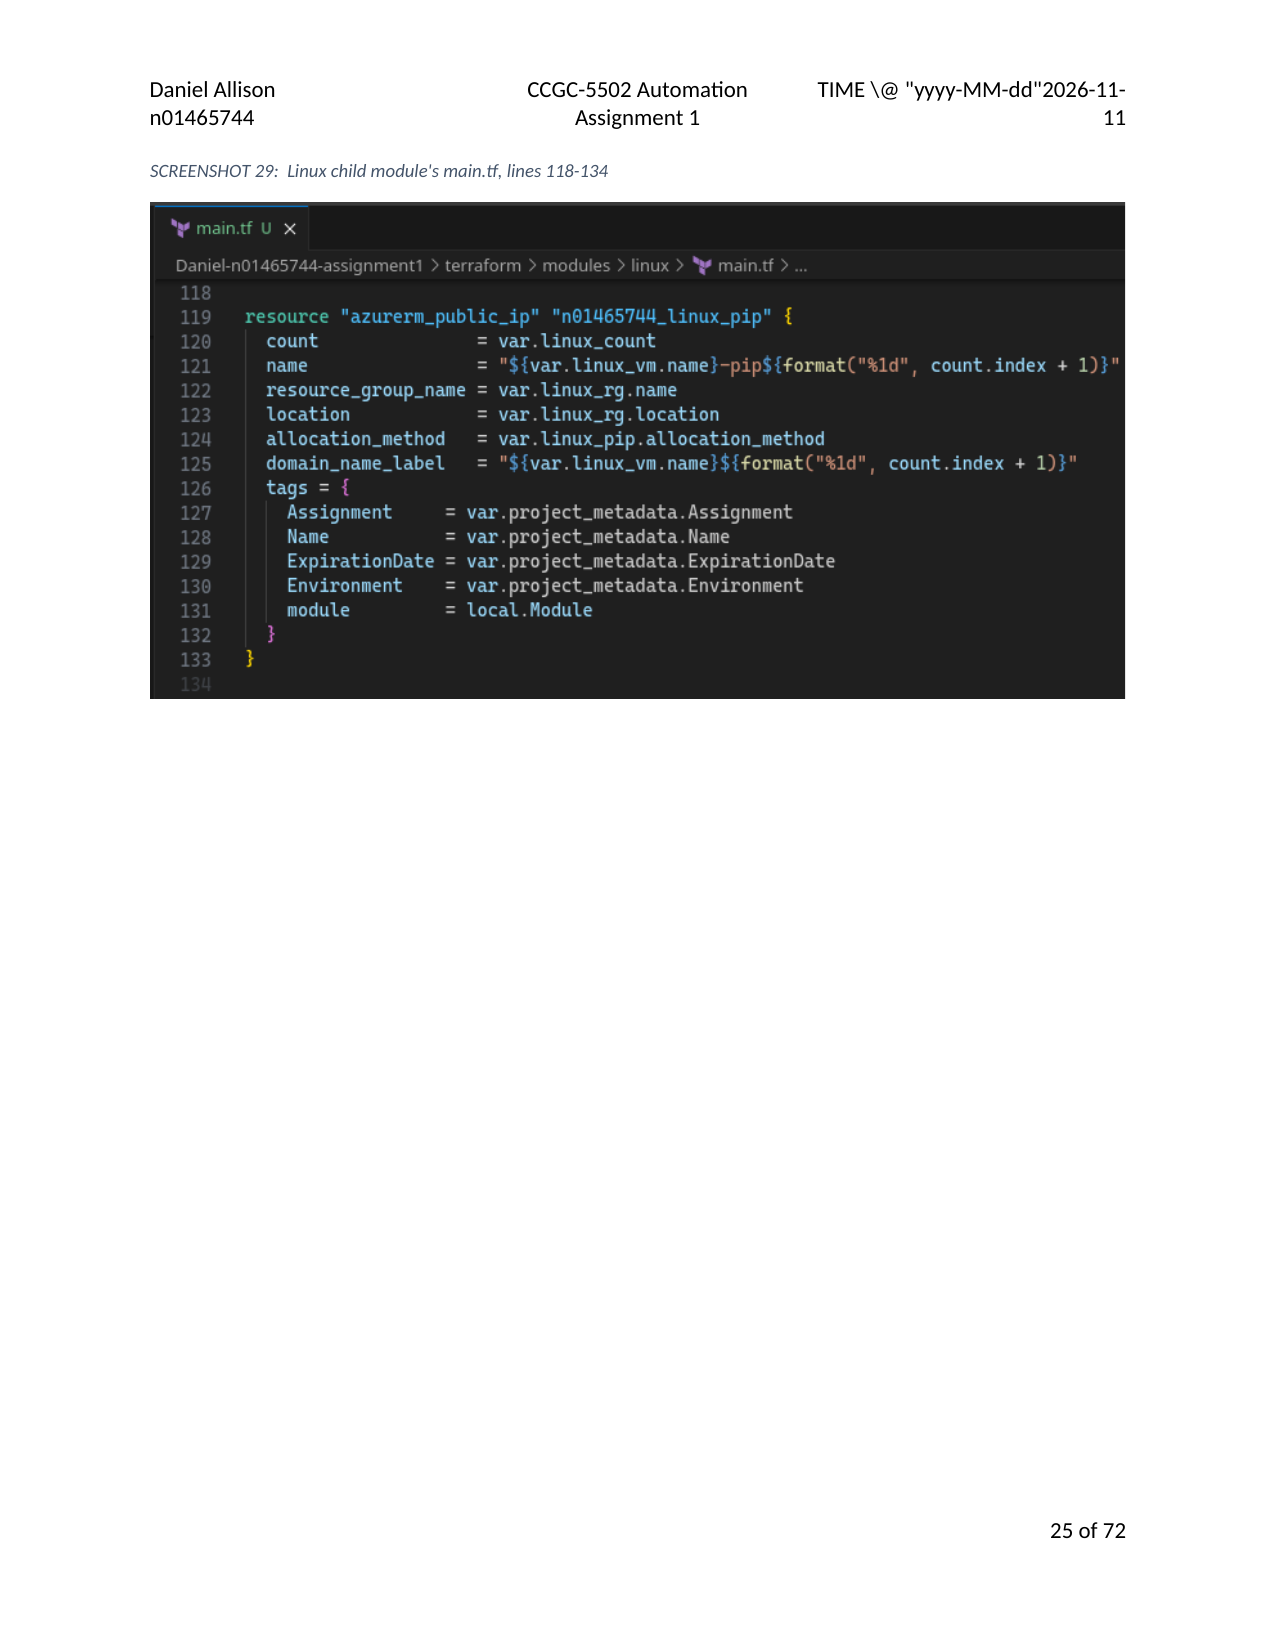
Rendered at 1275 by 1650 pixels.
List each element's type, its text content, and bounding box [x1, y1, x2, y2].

picture [150, 202, 1125, 699]
text SCREENSHOT 29: Linux child module's main.tf, lines 118-134 [150, 159, 1125, 182]
